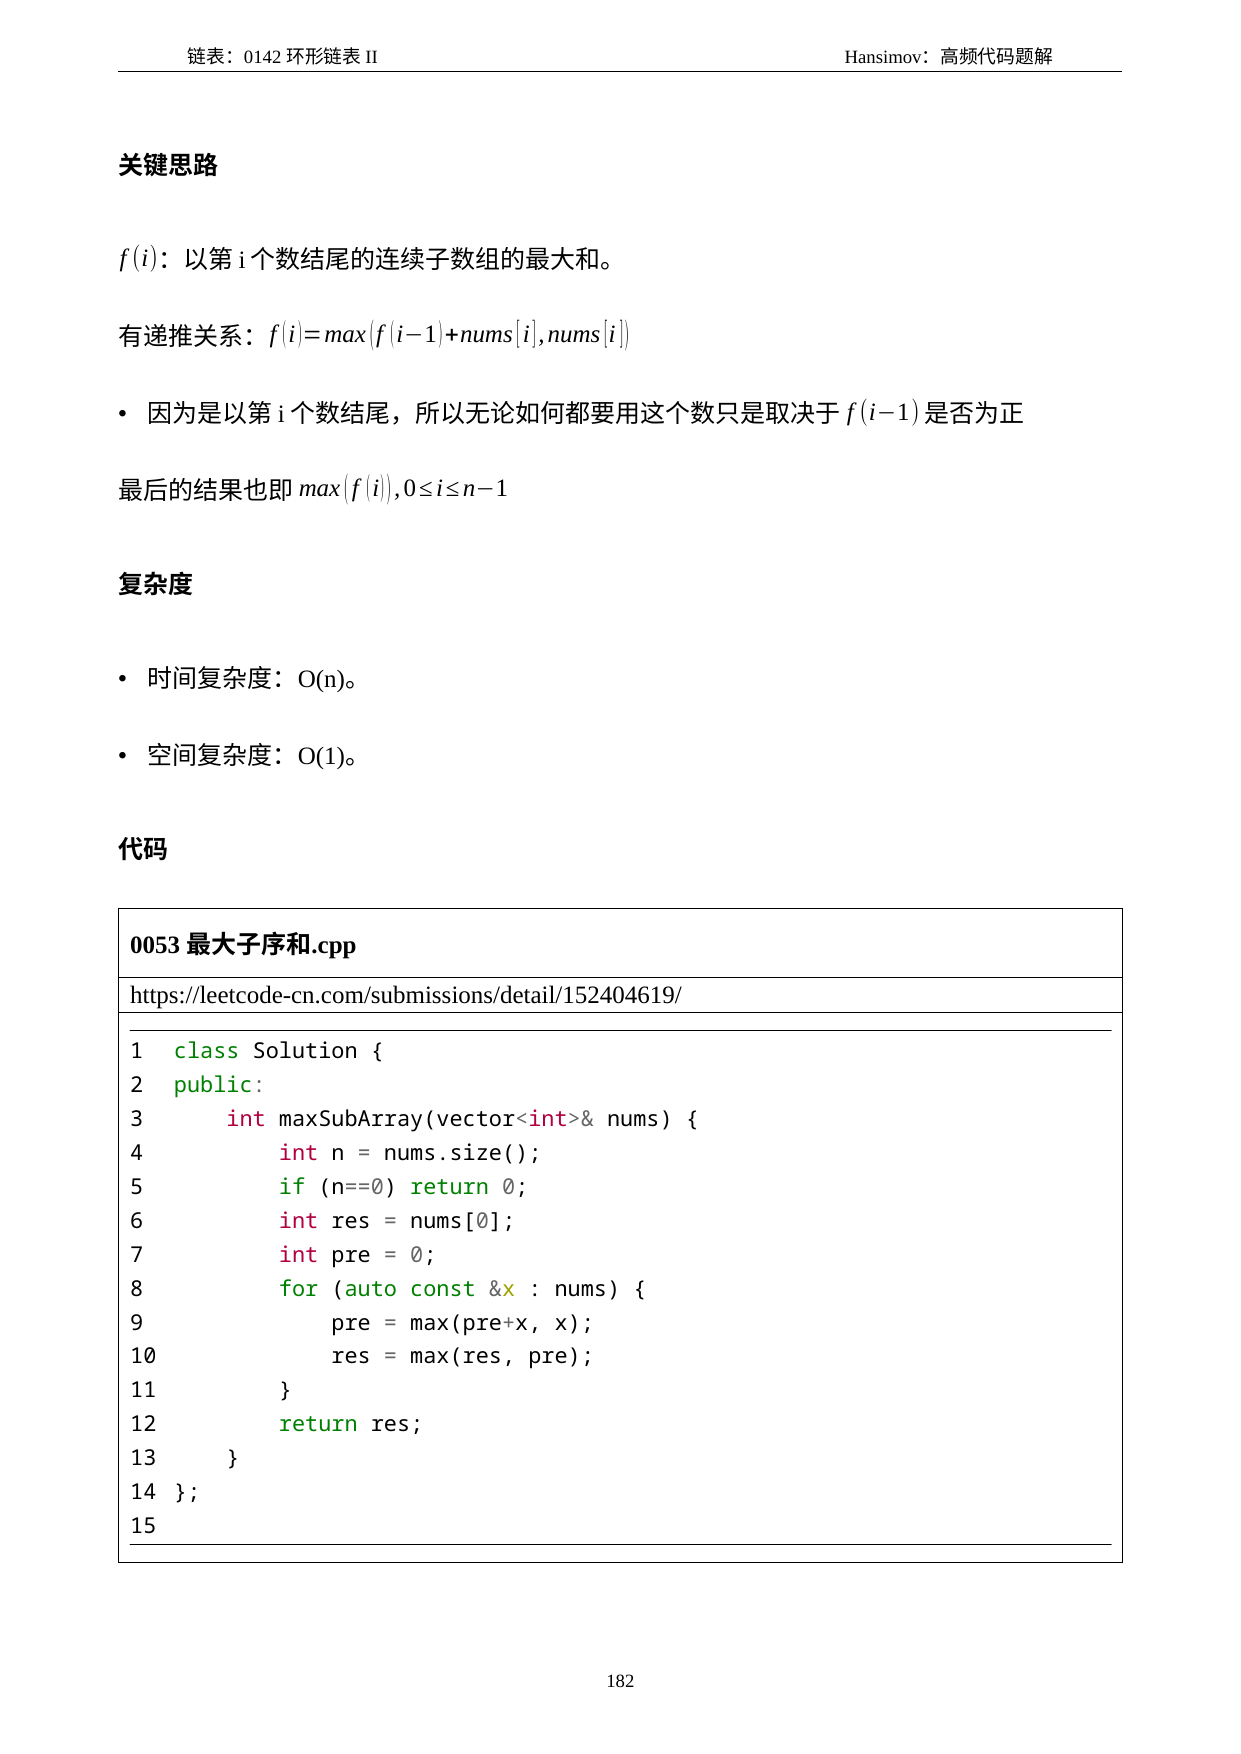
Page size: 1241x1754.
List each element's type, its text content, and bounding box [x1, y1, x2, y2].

text ：以第i个数结尾的连续子数组的最大和。 [118, 224, 1122, 292]
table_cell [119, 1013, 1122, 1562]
subtitle 代码 [118, 814, 1097, 882]
subtitle 复杂度 [118, 549, 1097, 617]
text 有递推关系： [118, 301, 1122, 369]
text 时间复杂度：O(n)。 [118, 643, 1122, 711]
subtitle 关键思路 [118, 130, 1097, 198]
text 空间复杂度：O(1)。 [118, 720, 1122, 788]
text 最后的结果也即 [118, 455, 1122, 523]
text 因为是以第i个数结尾，所以无论如何都要用这个数只是取决于 是否为正 [118, 378, 1122, 446]
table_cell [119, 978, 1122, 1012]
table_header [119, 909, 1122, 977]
